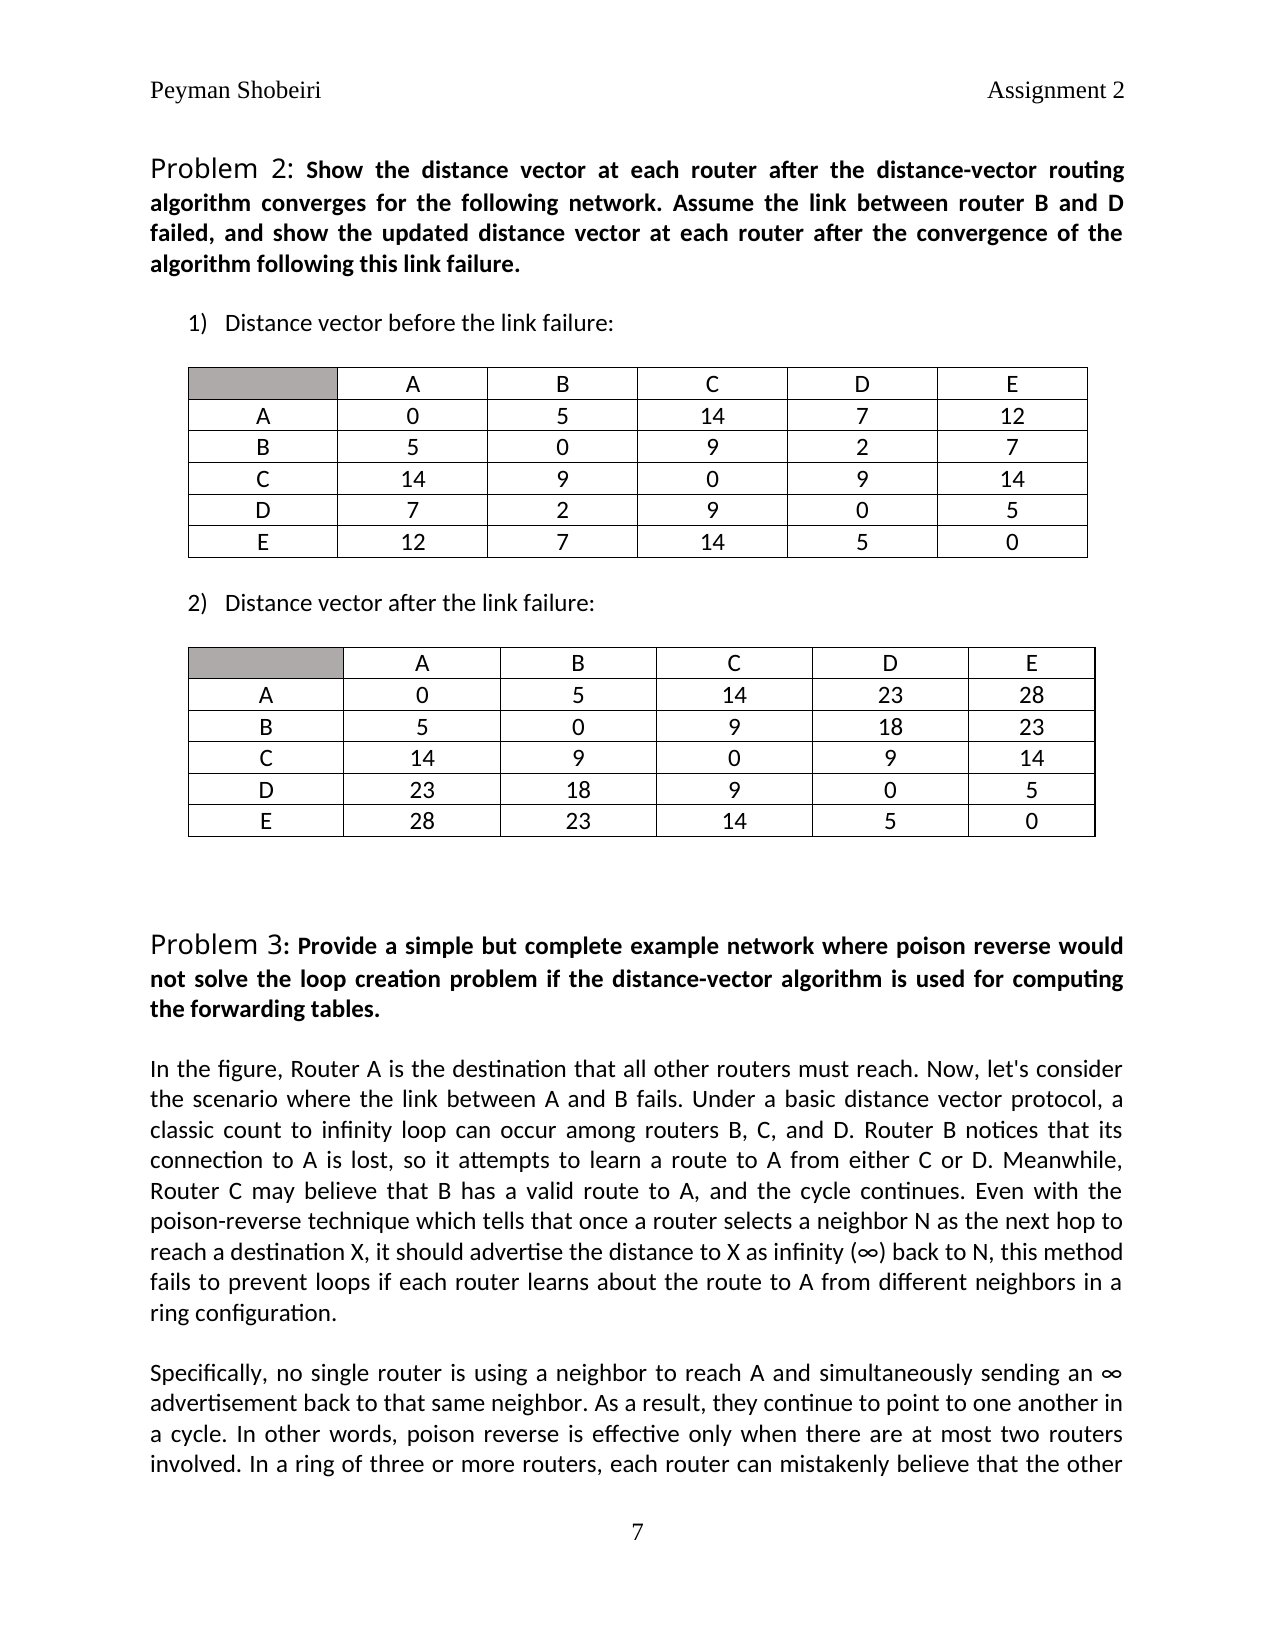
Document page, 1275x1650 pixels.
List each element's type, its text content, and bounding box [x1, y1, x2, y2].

table_cell 5 [788, 526, 937, 557]
table_cell 14 [344, 742, 500, 773]
table_cell 14 [969, 742, 1094, 773]
table_header E [938, 368, 1087, 399]
table_cell 5 [488, 400, 637, 430]
table_cell 7 [488, 526, 637, 557]
table_header B [501, 648, 656, 678]
table_cell D [189, 774, 343, 804]
table_cell C [189, 463, 337, 493]
table_cell 0 [938, 526, 1087, 557]
table_header D [813, 648, 968, 678]
table_header C [638, 368, 787, 399]
table_cell 2 [788, 431, 937, 462]
table_cell 18 [813, 711, 968, 741]
text Problem 3: Provide a simple but complete example network where poison reverse would not solve the loop creation problem if the distance-vector algorithm is used for computing the forwarding tables. [150, 926, 1125, 1024]
table_cell 0 [501, 711, 656, 741]
table_cell E [189, 805, 343, 836]
table_cell 5 [938, 495, 1087, 525]
table_header A [338, 368, 487, 399]
table_cell 23 [501, 805, 656, 836]
table_cell 14 [638, 400, 787, 430]
table_cell 7 [788, 400, 937, 430]
table_cell E [189, 526, 337, 557]
list Distance vector before the link failure: [187, 308, 1125, 338]
table_cell 0 [488, 431, 637, 462]
table_cell 23 [969, 711, 1094, 741]
table_cell 28 [344, 805, 500, 836]
table_cell 12 [938, 400, 1087, 430]
list Distance vector after the link failure: [187, 587, 1125, 617]
table_cell 9 [638, 495, 787, 525]
text In the figure, Router A is the destination that all other routers must reach. Now, let's consider the scenario where the link between A and B fails. Under a basic distance vector protocol, a classic count to infinity loop can occur among routers B, C, and D. Router B notices that its connection to A is lost, so it attempts to learn a route to A from either C or D. Meanwhile, Router C may believe that B has a valid route to A, and the cycle continues. Even with the poison-reverse technique which tells that once a router selects a neighbor N as the next hop to reach a destination X, it should advertise the distance to X as infinity (∞) back to N, this method fails to prevent loops if each router learns about the route to A from different neighbors in a ring configuration. [150, 1053, 1125, 1328]
table_cell 7 [938, 431, 1087, 462]
table_cell 0 [788, 495, 937, 525]
table_header D [788, 368, 937, 399]
table_cell 7 [338, 495, 487, 525]
table_cell 5 [813, 805, 968, 836]
table_cell A [189, 679, 343, 710]
table_cell 2 [488, 495, 637, 525]
table_header E [969, 648, 1094, 678]
table_cell 9 [813, 742, 968, 773]
table_cell D [189, 495, 337, 525]
table_cell 14 [657, 679, 812, 710]
table_header A [344, 648, 500, 678]
table_cell 23 [344, 774, 500, 804]
table_cell 23 [813, 679, 968, 710]
table_cell 14 [938, 463, 1087, 493]
table_cell 14 [338, 463, 487, 493]
table_cell 0 [813, 774, 968, 804]
table_cell 9 [657, 774, 812, 804]
table_cell 0 [344, 679, 500, 710]
table_cell B [189, 431, 337, 462]
table_cell 0 [638, 463, 787, 493]
table_cell 28 [969, 679, 1094, 710]
table_cell 9 [638, 431, 787, 462]
table_cell B [189, 711, 343, 741]
table_cell 14 [638, 526, 787, 557]
table_cell 12 [338, 526, 487, 557]
table_cell 0 [969, 805, 1094, 836]
table_cell 5 [969, 774, 1094, 804]
table_header [189, 648, 343, 678]
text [150, 1357, 1125, 1479]
table_cell A [189, 400, 337, 430]
table_cell C [189, 742, 343, 773]
table_header B [488, 368, 637, 399]
table_cell 14 [657, 805, 812, 836]
table_cell 9 [788, 463, 937, 493]
table_cell 9 [488, 463, 637, 493]
text Problem 2: Show the distance vector at each router after the distance-vector routing algorithm converges for the following network. Assume the link between router B and D failed, and show the updated distance vector at each router after the convergence of the algorithm following this link failure. [150, 150, 1125, 278]
table_header C [657, 648, 812, 678]
table_cell 18 [501, 774, 656, 804]
table_cell 5 [501, 679, 656, 710]
table_header [189, 368, 337, 399]
table_cell 0 [657, 742, 812, 773]
table_cell 0 [338, 400, 487, 430]
table_cell 5 [344, 711, 500, 741]
table_cell 9 [501, 742, 656, 773]
table_cell 9 [657, 711, 812, 741]
table_cell 5 [338, 431, 487, 462]
